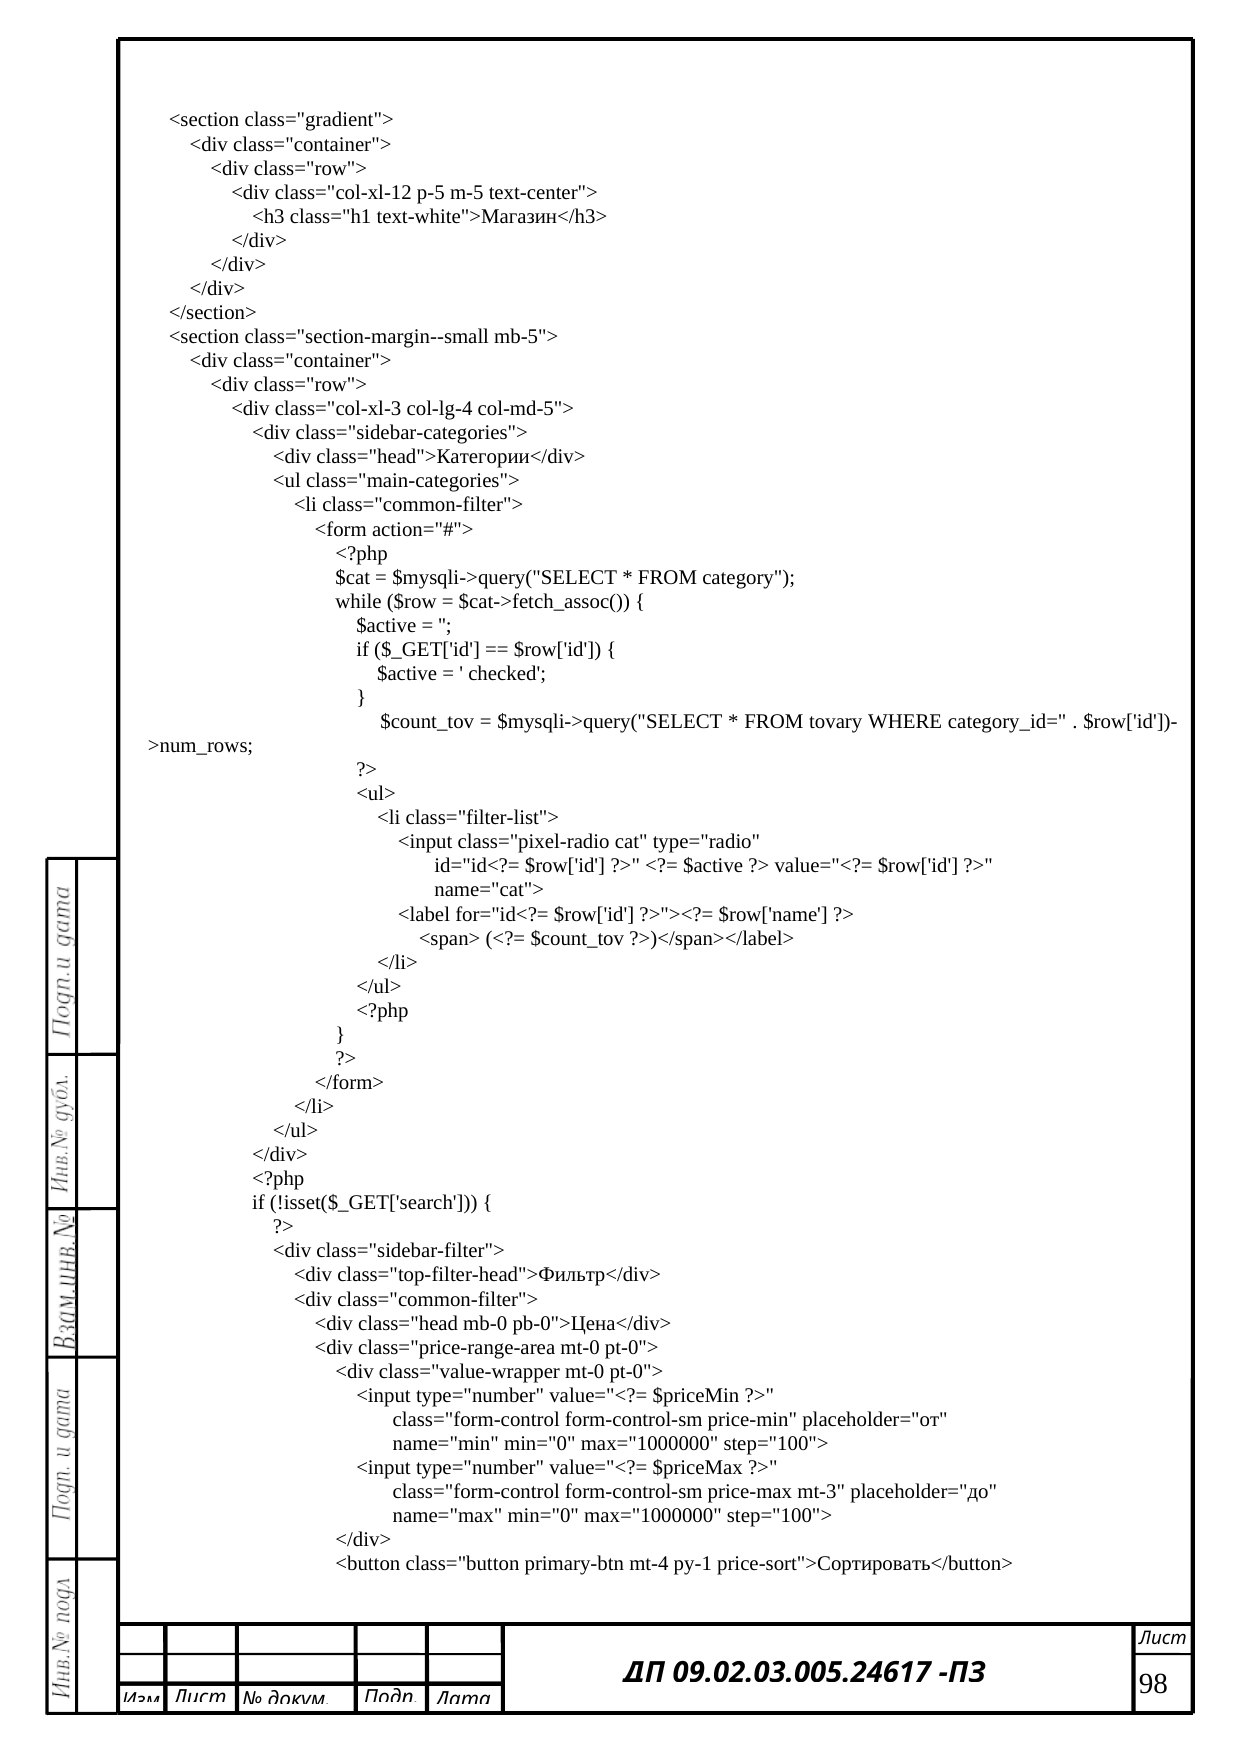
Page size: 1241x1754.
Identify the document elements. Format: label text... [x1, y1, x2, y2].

text <div class="head mb-0 pb-0">Цена</div> [148, 1311, 1181, 1334]
text <div class="value-wrapper mt-0 pt-0"> [148, 1359, 1181, 1383]
text <input type="number" value="<?= $priceMin ?>" [148, 1383, 1181, 1407]
text <form action="#"> [148, 516, 1181, 541]
text $active = ''; [148, 613, 1181, 637]
text <div class="top-filter-head">Фильтр</div> [148, 1262, 1181, 1286]
text ?> [148, 757, 1181, 781]
text if (!isset($_GET['search'])) { [148, 1190, 1181, 1214]
text if ($_GET['id'] == $row['id']) { [148, 637, 1181, 661]
text } [148, 1022, 1181, 1046]
text $count_tov = $mysqli->query("SELECT * FROM tovary WHERE category_id=" . $row['id'])->num_rows; [148, 709, 1181, 757]
text $cat = $mysqli->query("SELECT * FROM category"); [148, 564, 1181, 589]
text </form> [148, 1070, 1181, 1094]
text <section class="gradient"> [148, 107, 1181, 131]
text ?> [148, 1214, 1181, 1238]
text <div class="sidebar-categories"> [148, 420, 1181, 444]
text while ($row = $cat->fetch_assoc()) { [148, 589, 1181, 613]
text <input type="number" value="<?= $priceMax ?>" [148, 1455, 1181, 1479]
text } [148, 685, 1181, 709]
text <section class="section-margin--small mb-5"> [148, 324, 1181, 348]
text </li> [148, 949, 1181, 974]
text <div class="col-xl-12 p-5 m-5 text-center"> [148, 179, 1181, 204]
text <div class="col-xl-3 col-lg-4 col-md-5"> [148, 396, 1181, 420]
text <button class="button primary-btn mt-4 py-1 price-sort">Сортировать</button> [148, 1551, 1181, 1575]
text <div class="container"> [148, 348, 1181, 372]
text </ul> [148, 974, 1181, 998]
text <div class="row"> [148, 372, 1181, 396]
text <?php [148, 998, 1181, 1022]
text id="id<?= $row['id'] ?>" <?= $active ?> value="<?= $row['id'] ?>" [148, 853, 1181, 877]
text class="form-control form-control-sm price-min" placeholder="от" [148, 1407, 1181, 1431]
text </div> [148, 276, 1181, 300]
text </div> [148, 252, 1181, 276]
text <span> (<?= $count_tov ?>)</span></label> [148, 926, 1181, 949]
text </section> [148, 300, 1181, 324]
text <div class="head">Категории</div> [148, 444, 1181, 468]
text <?php [148, 1166, 1181, 1190]
text </li> [148, 1094, 1181, 1118]
text <div class="price-range-area mt-0 pt-0"> [148, 1334, 1181, 1359]
text name="cat"> [148, 877, 1181, 901]
text <li class="filter-list"> [148, 805, 1181, 829]
text <div class="common-filter"> [148, 1286, 1181, 1311]
text <ul> [148, 781, 1181, 805]
text <div class="container"> [148, 131, 1181, 156]
text class="form-control form-control-sm price-max mt-3" placeholder="до" [148, 1479, 1181, 1503]
text </div> [148, 228, 1181, 252]
text </ul> [148, 1118, 1181, 1142]
text $active = ' checked'; [148, 661, 1181, 685]
text <input class="pixel-radio cat" type="radio" [148, 829, 1181, 853]
text <div class="sidebar-filter"> [148, 1238, 1181, 1262]
text <?php [148, 541, 1181, 564]
text </div> [148, 1142, 1181, 1166]
text <div class="row"> [148, 156, 1181, 179]
text <label for="id<?= $row['id'] ?>"><?= $row['name'] ?> [148, 901, 1181, 926]
text </div> [148, 1527, 1181, 1551]
text <li class="common-filter"> [148, 492, 1181, 516]
text ?> [148, 1046, 1181, 1070]
text name="min" min="0" max="1000000" step="100"> [148, 1431, 1181, 1455]
text <ul class="main-categories"> [148, 468, 1181, 492]
text name="max" min="0" max="1000000" step="100"> [148, 1503, 1181, 1527]
text <h3 class="h1 text-white">Магазин</h3> [148, 204, 1181, 228]
